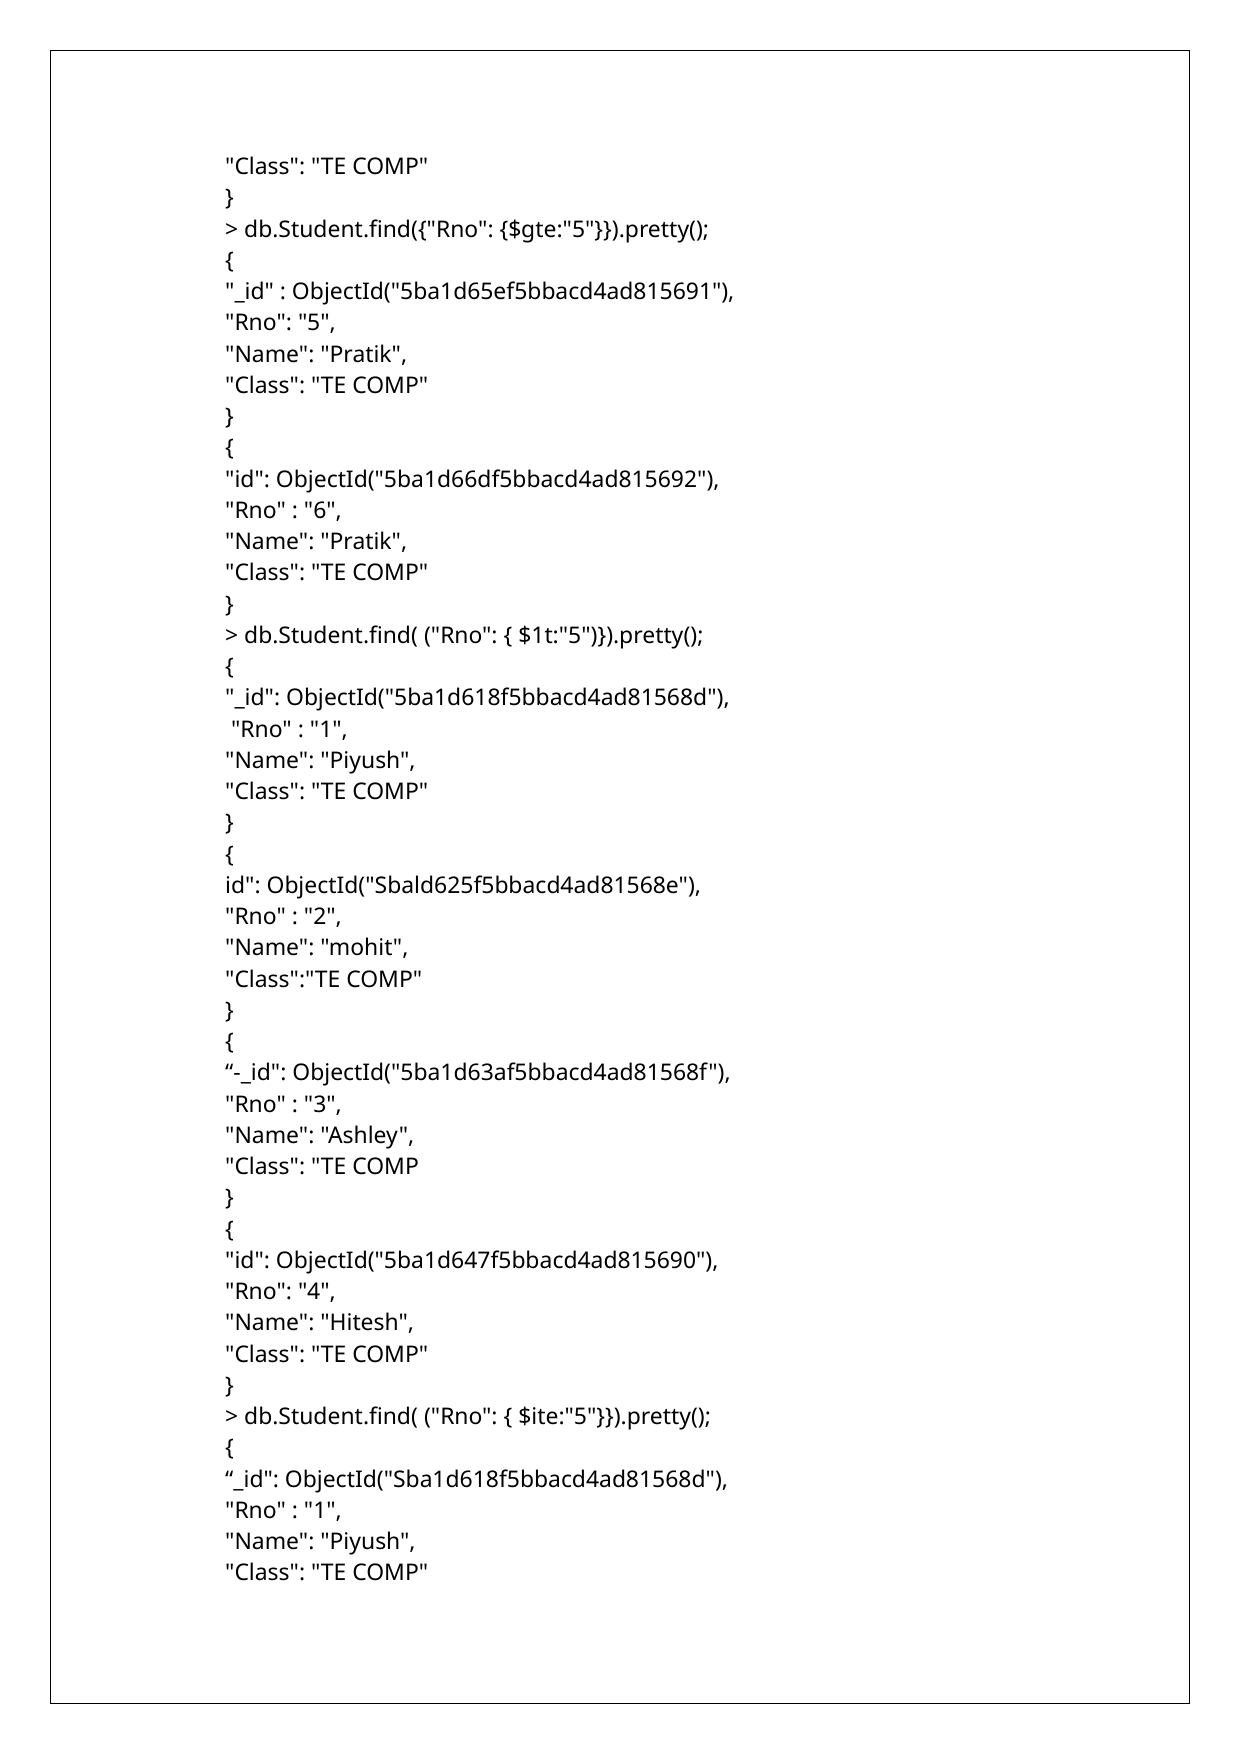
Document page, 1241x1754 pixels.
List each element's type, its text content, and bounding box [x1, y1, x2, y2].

text "Rno" : "2", [150, 900, 1090, 931]
text "_id" : ObjectId("5ba1d65ef5bbacd4ad815691"), [150, 275, 1090, 306]
text "Name": "Piyush", [150, 744, 1090, 775]
text "Name": "mohit", [150, 931, 1090, 962]
text "Rno": "5", [150, 306, 1090, 337]
text "Class": "TE COMP" [150, 1337, 1090, 1369]
text } [150, 181, 1090, 212]
text "Name": "Piyush", [150, 1525, 1090, 1556]
text "id": ObjectId("5ba1d647f5bbacd4ad815690"), [150, 1244, 1090, 1275]
text > db.Student.find({"Rno": {$gte:"5"}}).pretty(); [225, 212, 1090, 244]
text "Class": "TE COMP" [150, 369, 1090, 400]
text "Rno" : "1", [150, 712, 1090, 744]
text “_id": ObjectId("Sba1d618f5bbacd4ad81568d"), [150, 1462, 1090, 1494]
text { [150, 431, 1090, 462]
text “-_id": ObjectId("5ba1d63af5bbacd4ad81568f"), [150, 1056, 1090, 1087]
text "Class": "TE COMP [150, 1150, 1090, 1181]
text "Rno" : "6", [150, 494, 1090, 525]
text "Class": "TE COMP" [150, 1556, 1090, 1587]
text > db.Student.find( ("Rno": { $ite:"5"}}).pretty(); [150, 1400, 1090, 1431]
text } [150, 1181, 1090, 1212]
text "Class": "TE COMP" [150, 775, 1090, 806]
text { [150, 837, 1090, 869]
text { [150, 1025, 1090, 1056]
text } [150, 806, 1090, 837]
text "Rno" : "1", [150, 1494, 1090, 1525]
text } [150, 1369, 1090, 1400]
text id": ObjectId("Sbald625f5bbacd4ad81568e"), [150, 869, 1090, 900]
text "Rno" : "3", [150, 1087, 1090, 1119]
text "Name": "Hitesh", [150, 1306, 1090, 1337]
text "id": ObjectId("5ba1d66df5bbacd4ad815692"), [150, 462, 1090, 494]
text { [150, 1431, 1090, 1462]
text { [150, 650, 1090, 681]
text "Class": "TE COMP" [150, 150, 1090, 181]
text > db.Student.find( ("Rno": { $1t:"5")}).pretty(); [150, 619, 1090, 650]
text "Name": "Ashley", [150, 1119, 1090, 1150]
text } [150, 994, 1090, 1025]
text "_id": ObjectId("5ba1d618f5bbacd4ad81568d"), [150, 681, 1090, 712]
text } [150, 400, 1090, 431]
text "Name": "Pratik", [150, 337, 1090, 369]
text "Rno": "4", [150, 1275, 1090, 1306]
text "Class":"TE COMP" [150, 962, 1090, 994]
text "Name": "Pratik", [150, 525, 1090, 556]
text { [150, 1212, 1090, 1244]
text "Class": "TE COMP" [150, 556, 1090, 587]
text { [150, 244, 1090, 275]
text } [150, 587, 1090, 619]
